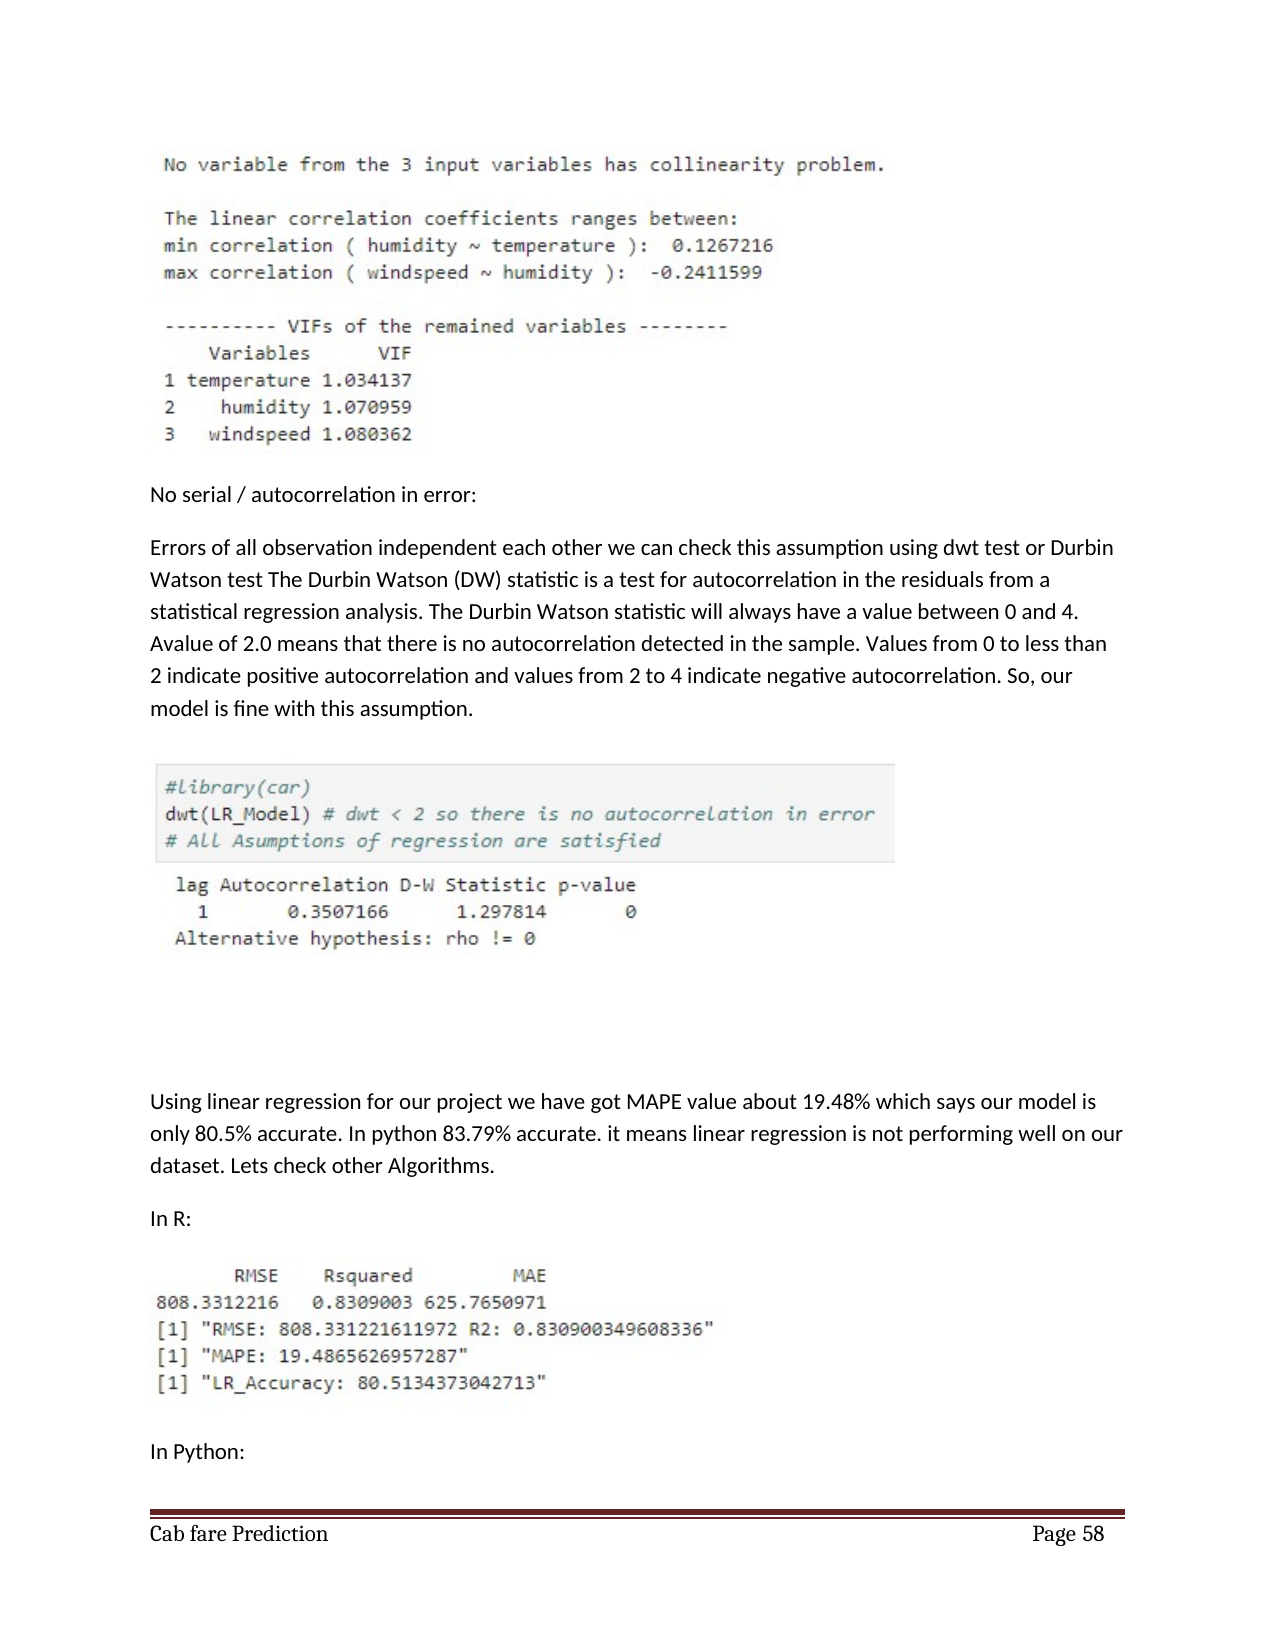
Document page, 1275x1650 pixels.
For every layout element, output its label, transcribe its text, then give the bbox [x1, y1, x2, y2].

picture [150, 746, 895, 956]
picture [150, 1257, 750, 1413]
text In Python: [150, 1437, 1125, 1465]
text Errors of all observation independent each other we can check this assumption using dwt test or Durbin Watson test The Durbin Watson (DW) statistic is a test for autocorrelation in the residuals from a statistical regression analysis. The Durbin Watson statistic will always have a value between 0 and 4. Avalue of 2.0 means that there is no autocorrelation detected in the sample. Values from 0 to less than 2 indicate positive autocorrelation and values from 2 to 4 indicate negative autocorrelation. So, our model is fine with this assumption. [150, 533, 1125, 722]
picture [150, 150, 905, 455]
text No serial / autocorrelation in error: [150, 480, 1125, 508]
text In R: [150, 1204, 1125, 1232]
text Using linear regression for our project we have got MAPE value about 19.48% which says our model is only 80.5% accurate. In python 83.79% accurate. it means linear regression is not performing well on our dataset. Lets check other Algorithms. [150, 1087, 1125, 1179]
